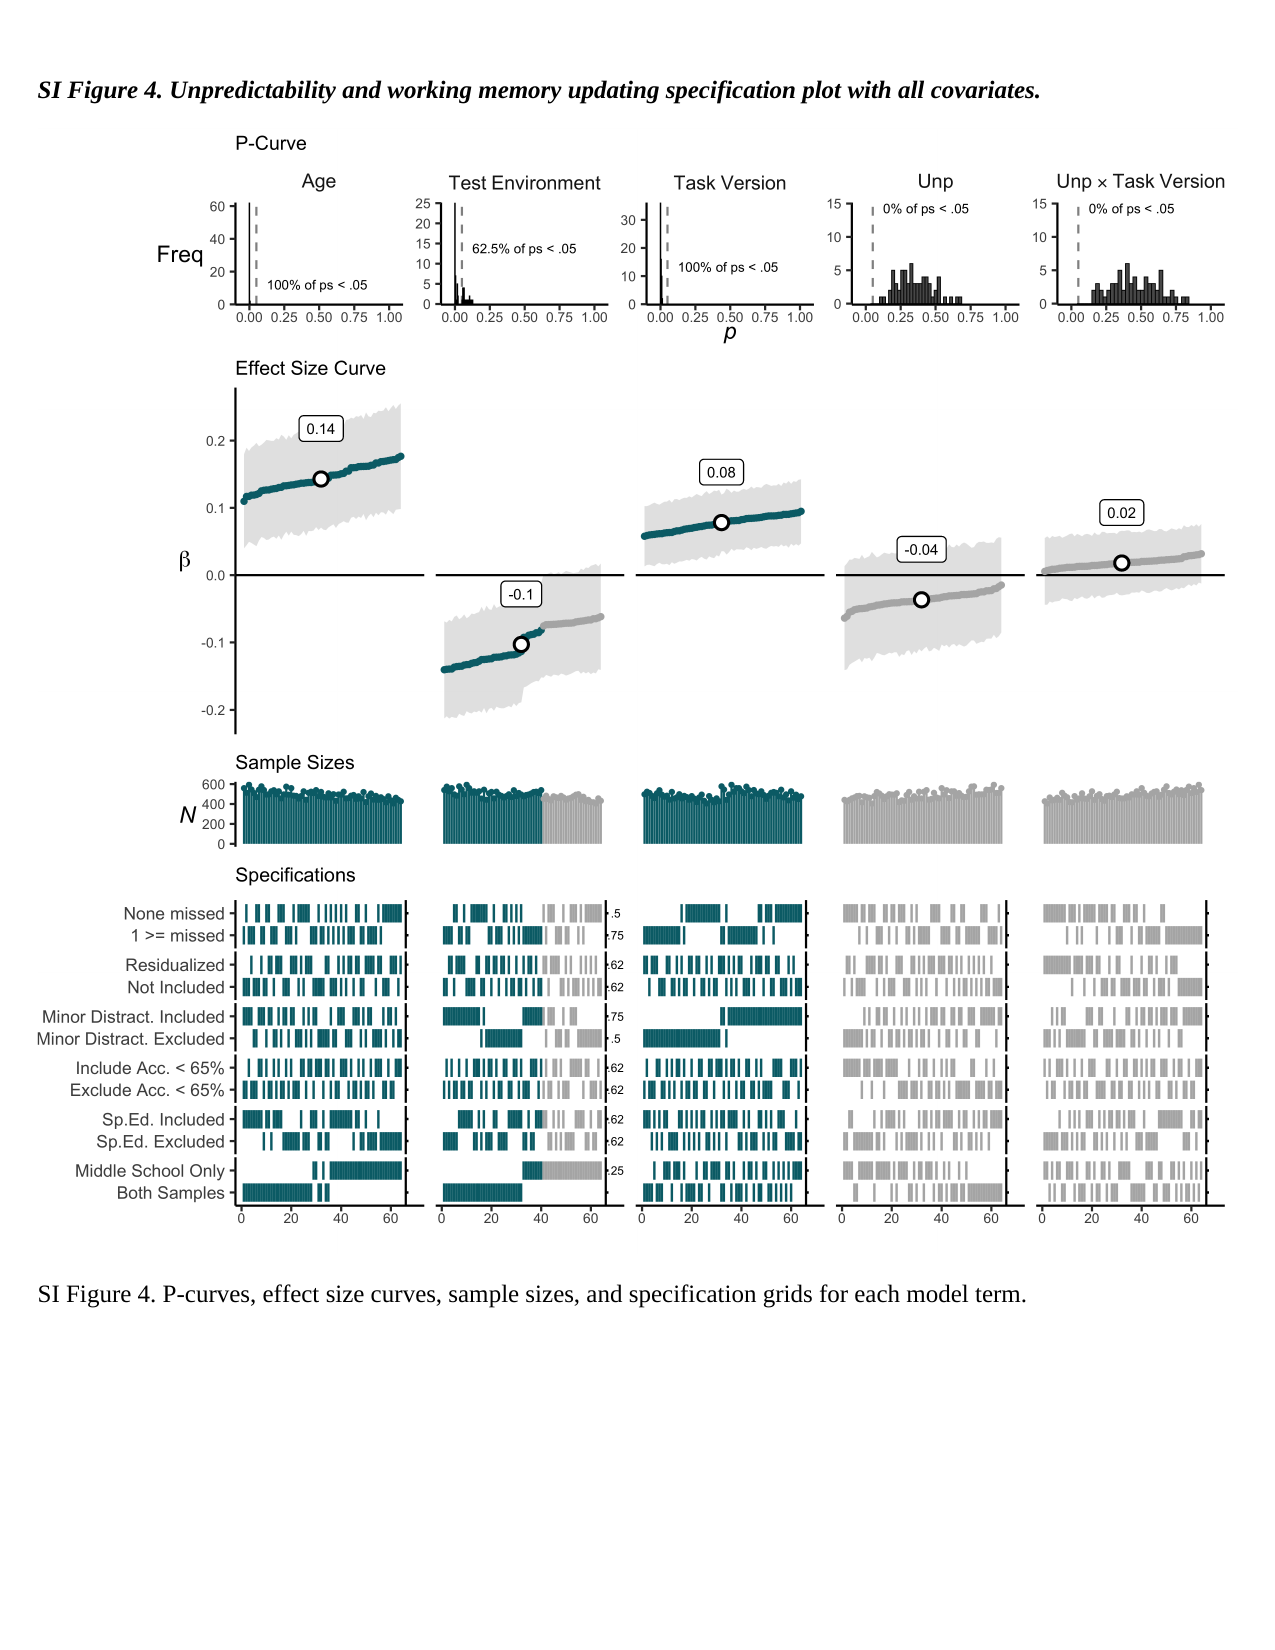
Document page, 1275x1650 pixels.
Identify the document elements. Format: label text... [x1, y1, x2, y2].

picture [37, 128, 1238, 1254]
subtitle SI Figure 4. Unpredictability and working memory updating specification plot with all covariates. [37, 75, 1237, 104]
text SI Figure . P-curves, effect size curves, sample sizes, and specification grids for each model term. [37, 1279, 1237, 1307]
